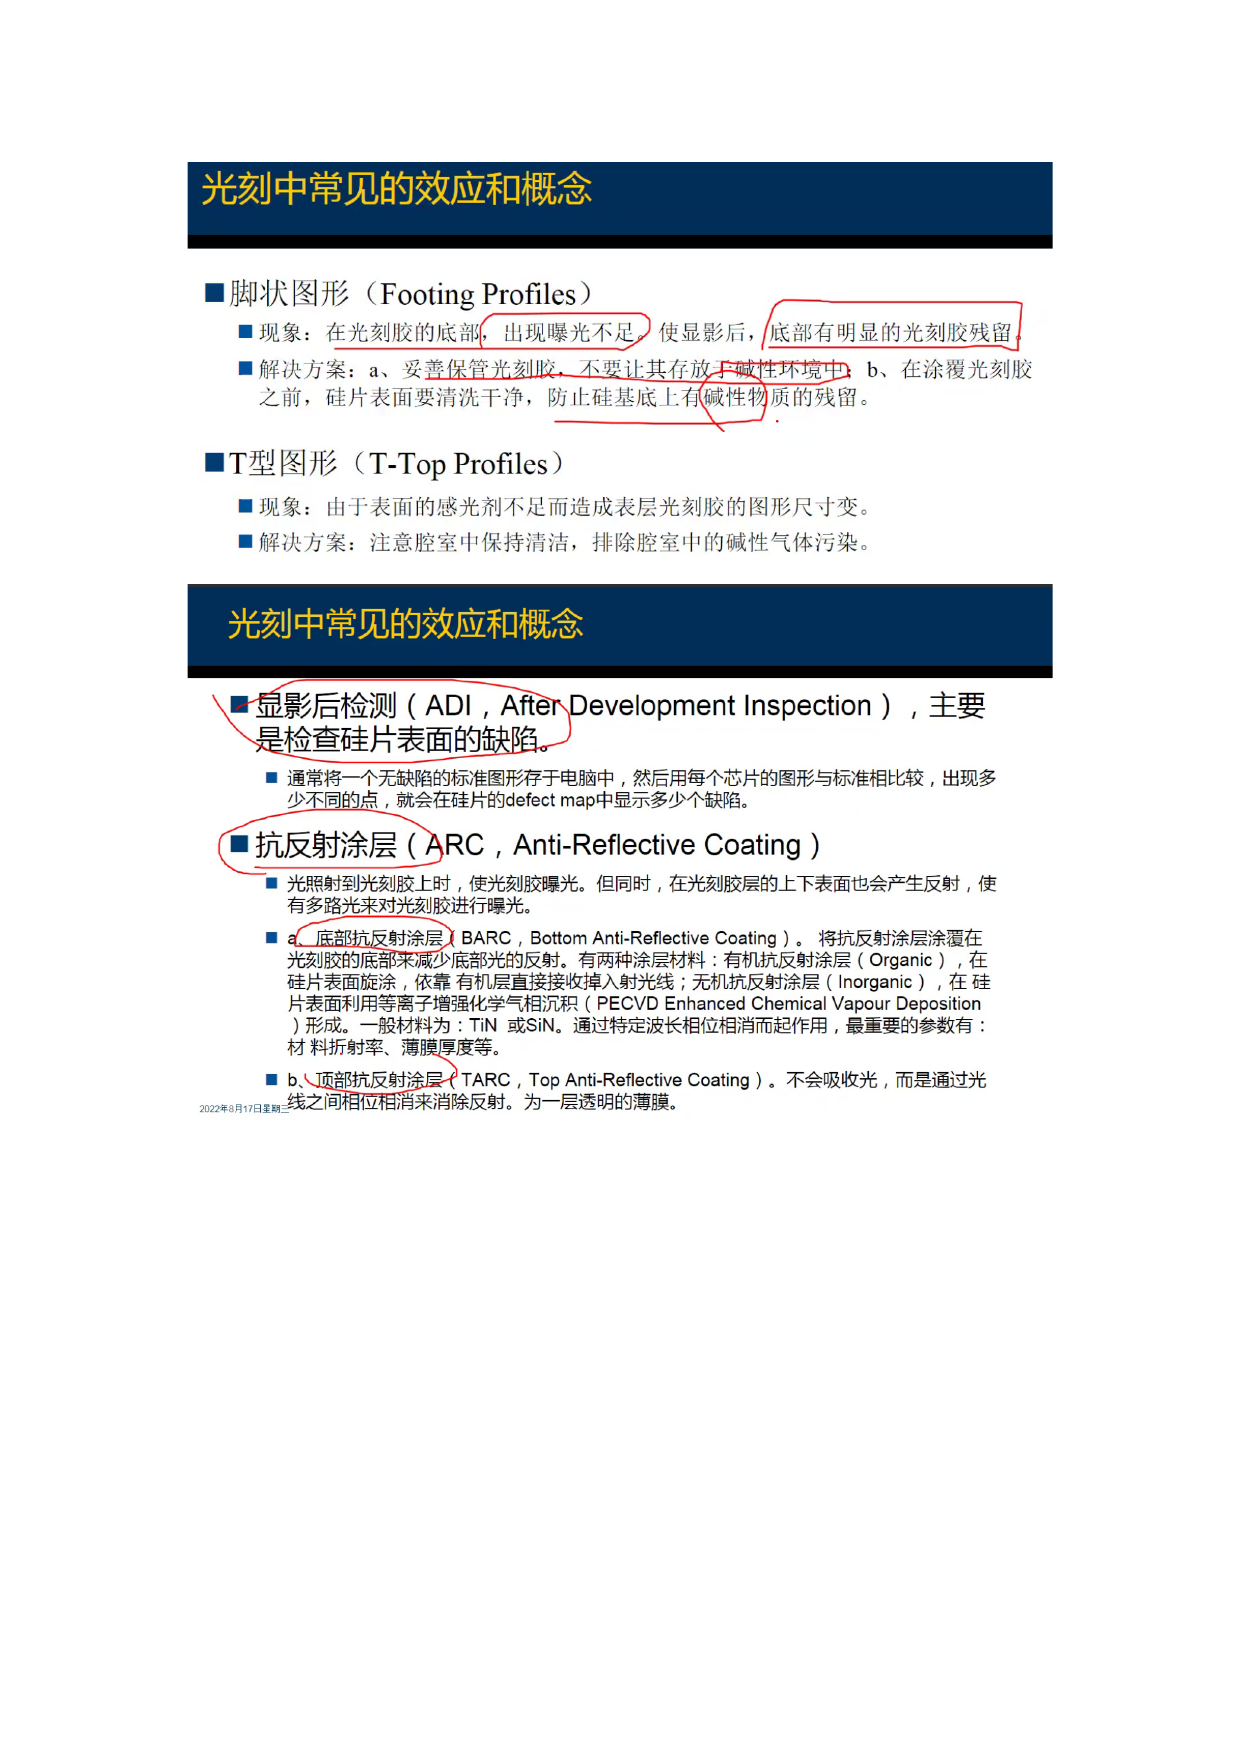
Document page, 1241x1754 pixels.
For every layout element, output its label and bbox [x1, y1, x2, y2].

picture [187, 162, 1053, 580]
picture [187, 584, 1053, 1123]
